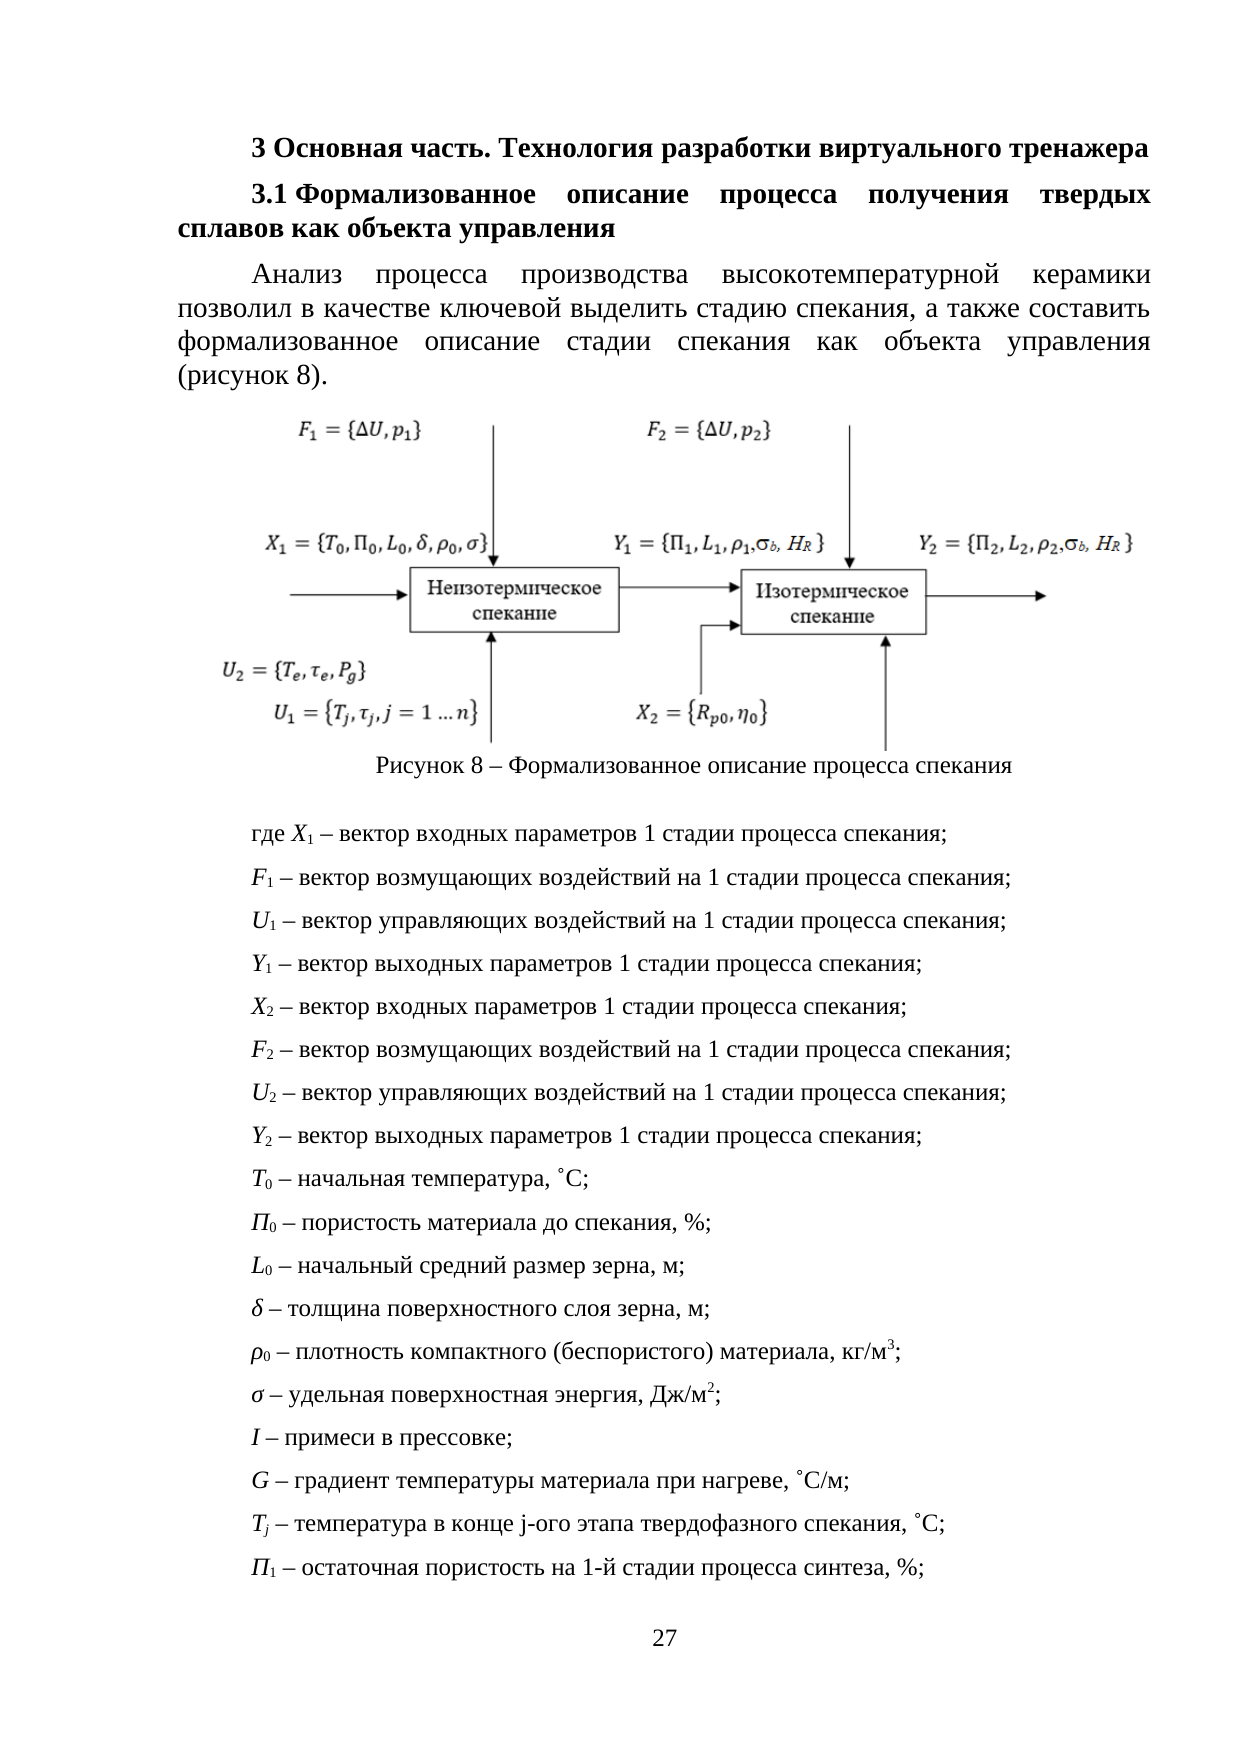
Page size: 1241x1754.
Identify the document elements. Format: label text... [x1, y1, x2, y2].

text G – градиент температуры материала при нагреве, ˚С/м; [177, 1465, 1152, 1494]
text П1 – остаточная пористость на 1-й стадии процесса синтеза, %; [177, 1552, 1152, 1580]
text ρ0 – плотность компактного (беспористого) материала, кг/м3; [177, 1336, 1152, 1365]
text I – примеси в прессовке; [177, 1422, 1152, 1451]
text Рисунок 8 – Формализованное описание процесса спекания [177, 750, 1152, 779]
text L0 – начальный средний размер зерна, м; [177, 1250, 1152, 1278]
text U2 – вектор управляющих воздействий на 1 стадии процесса спекания; [177, 1077, 1152, 1106]
text T0 – начальная температура, ˚C; [177, 1163, 1152, 1192]
text Анализ процесса производства высокотемпературной керамики позволил в качестве ключевой выделить стадию спекания, а также составить формализованное описание стадии спекания как объекта управления (рисунок 8). [177, 256, 1152, 390]
text σ – удельная поверхностная энергия, Дж/м2; [177, 1379, 1152, 1408]
text F2 – вектор возмущающих воздействий на 1 стадии процесса спекания; [177, 1034, 1152, 1063]
text δ – толщина поверхностного слоя зерна, м; [177, 1293, 1152, 1322]
text X2 – вектор входных параметров 1 стадии процесса спекания; [177, 991, 1152, 1020]
text U1 – вектор управляющих воздействий на 1 стадии процесса спекания; [177, 905, 1152, 933]
text Tj – температура в конце j-ого этапа твердофазного спекания, ˚С; [177, 1508, 1152, 1537]
text П0 – пористость материала до спекания, %; [177, 1207, 1152, 1235]
text Y2 – вектор выходных параметров 1 стадии процесса спекания; [177, 1120, 1152, 1149]
text F1 – вектор возмущающих воздействий на 1 стадии процесса спекания; [177, 862, 1152, 890]
text где X1 – вектор входных параметров 1 стадии процесса спекания; [177, 818, 1152, 847]
text 3.1 Формализованное описание процесса получения твердых сплавов как объекта управления [177, 177, 1152, 244]
text Y1 – вектор выходных параметров 1 стадии процесса спекания; [177, 948, 1152, 977]
picture [177, 415, 1149, 751]
text 3 Основная часть. Технология разработки виртуального тренажера [177, 131, 1152, 164]
